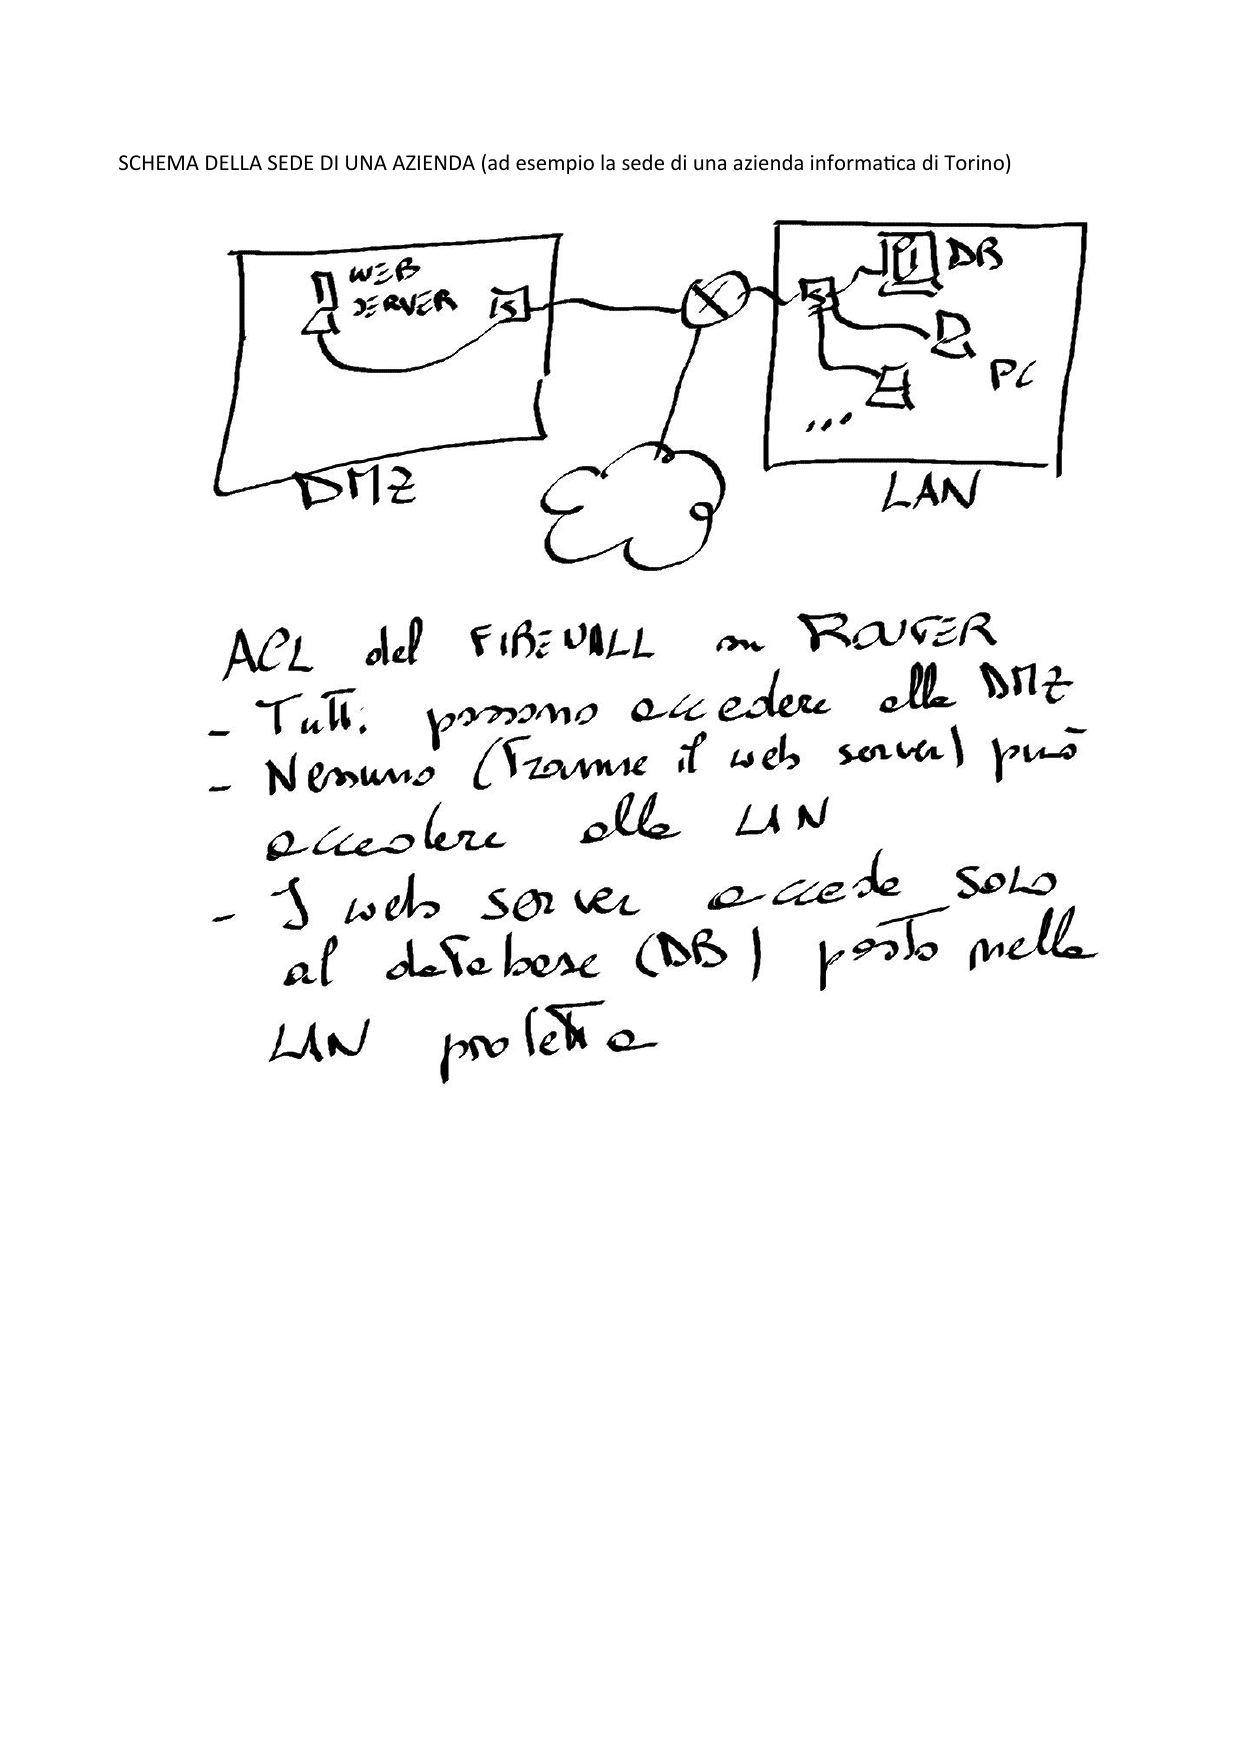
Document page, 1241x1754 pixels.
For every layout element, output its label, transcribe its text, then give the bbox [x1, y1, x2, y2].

text SCHEMA DELLA SEDE DI UNA AZIENDA (ad esempio la sede di una azienda informatica di Torino) [118, 148, 1122, 176]
picture [118, 194, 1114, 1507]
